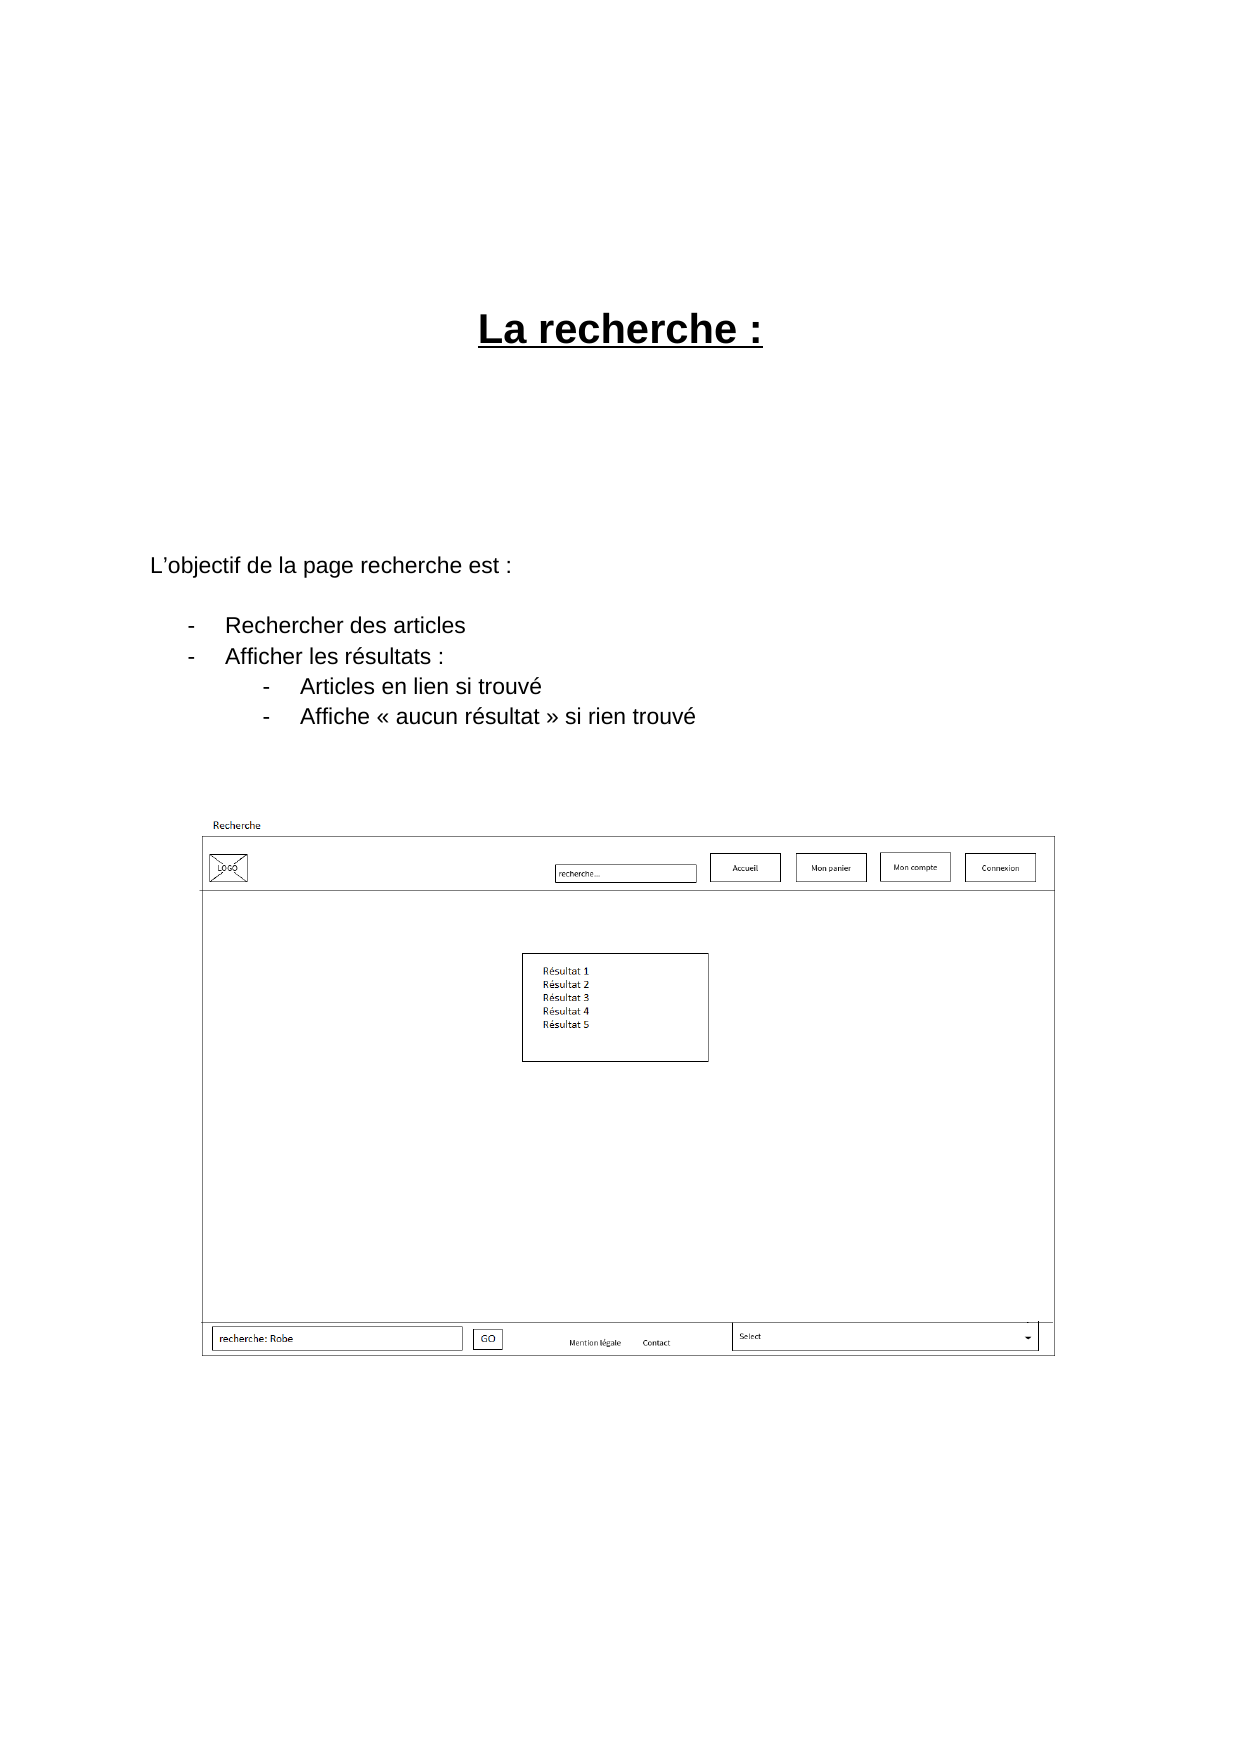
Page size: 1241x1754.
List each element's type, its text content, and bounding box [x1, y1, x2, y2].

list Rechercher des articles [187, 612, 1090, 639]
text La recherche : [150, 304, 1090, 352]
list Affiche « aucun résultat » si rien trouvé [262, 703, 1090, 729]
text L’objectif de la page recherche est : [150, 552, 1090, 578]
picture [150, 810, 1090, 1434]
list Afficher les résultats : [187, 643, 1090, 669]
list Articles en lien si trouvé [262, 673, 1090, 699]
